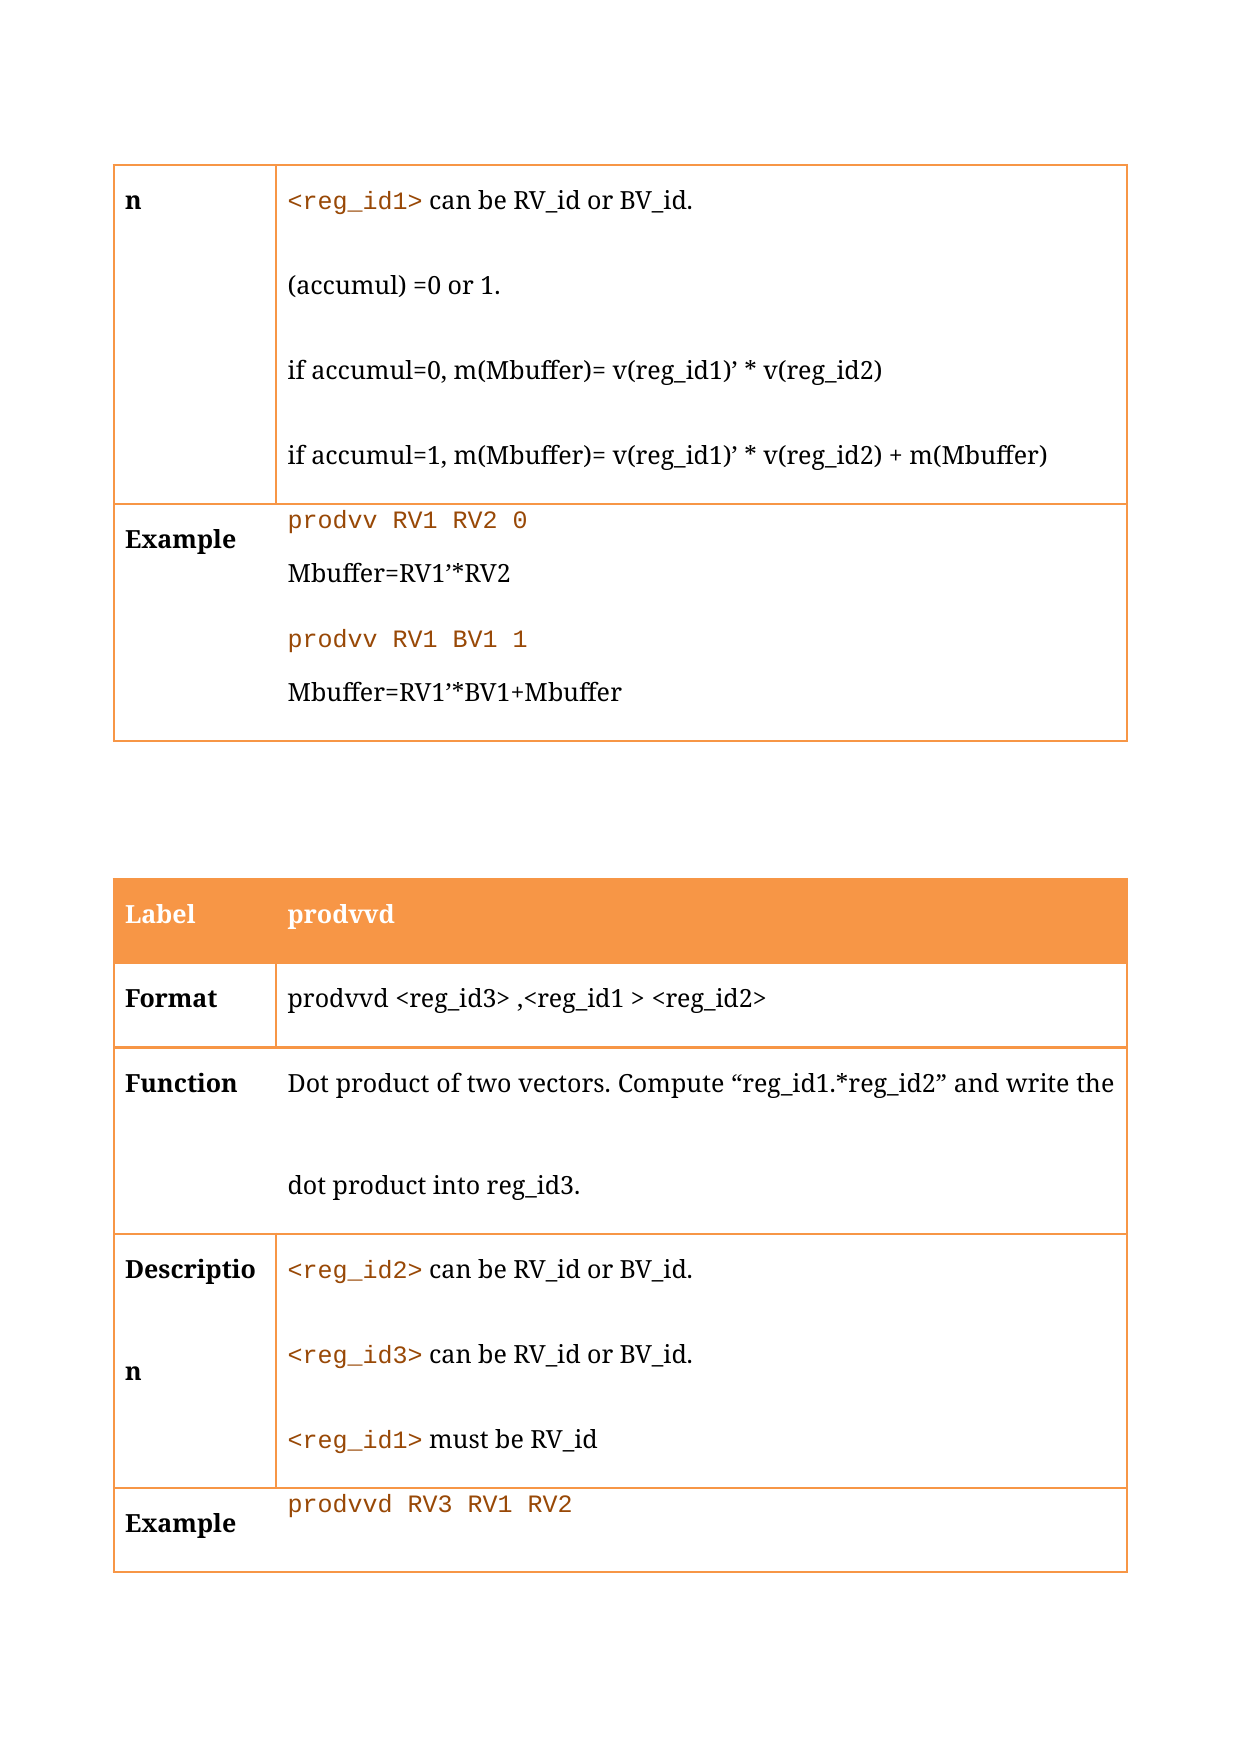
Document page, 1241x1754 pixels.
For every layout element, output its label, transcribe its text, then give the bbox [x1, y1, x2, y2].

table_header Label [115, 880, 276, 962]
table_cell Example [115, 505, 276, 740]
table_cell Description [115, 1235, 275, 1487]
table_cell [277, 166, 1126, 503]
table_cell Function [115, 1049, 276, 1233]
table_cell <reg_id2> can be RV_id or BV_id. <reg_id3> can be RV_id or BV_id. <reg_id1> must be RV_id [277, 1235, 1126, 1487]
table_cell Description [115, 166, 275, 503]
table_cell prodvvd <reg_id3> ,<reg_id1 > <reg_id2> [277, 964, 1126, 1046]
table_header prodvvd [276, 880, 1126, 962]
table_cell Format [115, 964, 275, 1046]
table_cell Dot product of two vectors. Compute “reg_id1.*reg_id2” and write the dot product into reg_id3. [276, 1049, 1126, 1233]
table_cell prodvv RV1 RV2 0 Mbuffer=RV1’*RV2 prodvv RV1 BV1 1 Mbuffer=RV1’*BV1+Mbuffer [276, 505, 1126, 740]
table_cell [276, 1489, 1126, 1571]
table_cell Example [115, 1489, 276, 1571]
